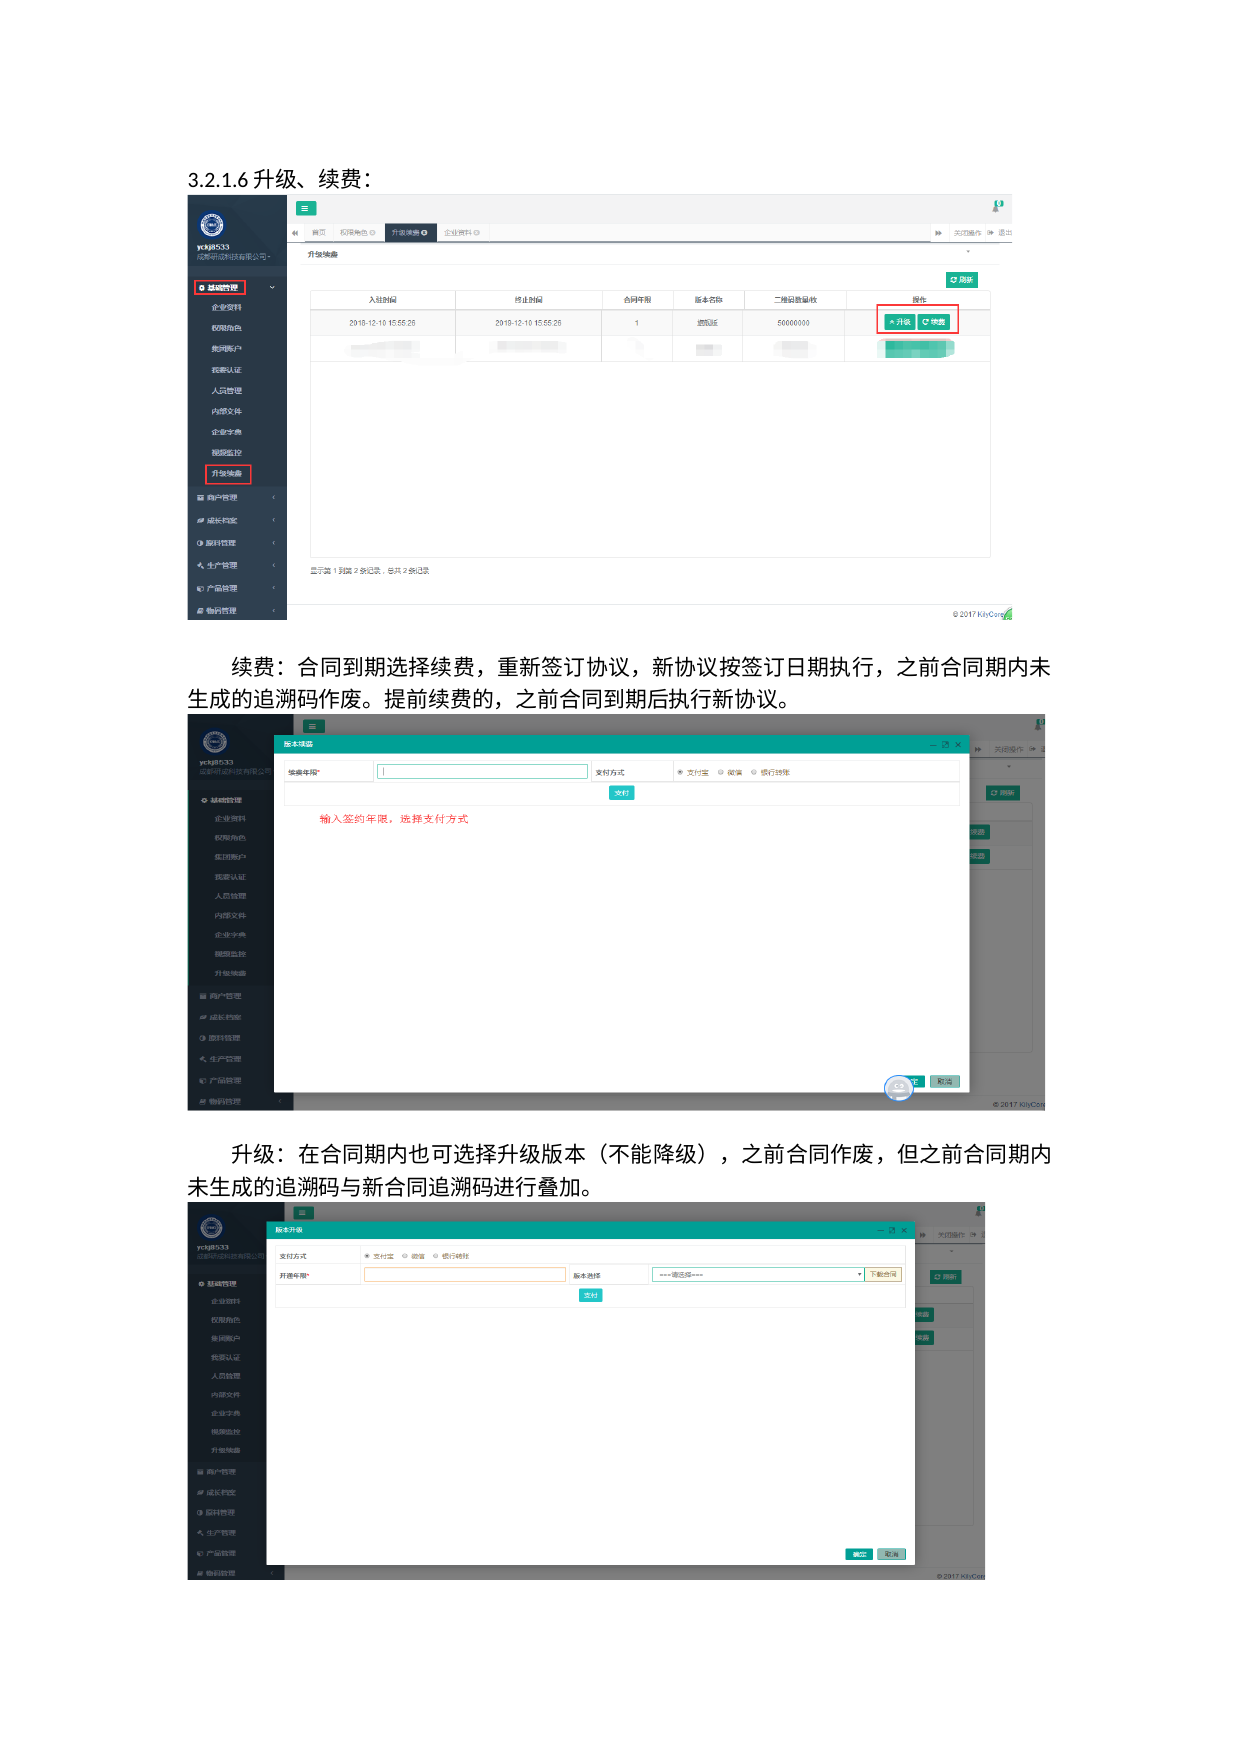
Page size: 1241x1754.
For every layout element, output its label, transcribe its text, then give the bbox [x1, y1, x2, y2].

picture [187, 714, 1046, 1111]
picture [187, 1202, 986, 1580]
list 升级：在合同期内也可选择升级版本（不能降级），之前合同作废，但之前合同期内未生成的追溯码与新合同追溯码进行叠加。 [187, 1137, 1053, 1202]
list 续费：合同到期选择续费，重新签订协议，新协议按签订日期执行，之前合同期内未生成的追溯码作废。提前续费的，之前合同到期后执行新协议。 [187, 649, 1053, 714]
picture [187, 194, 1013, 620]
